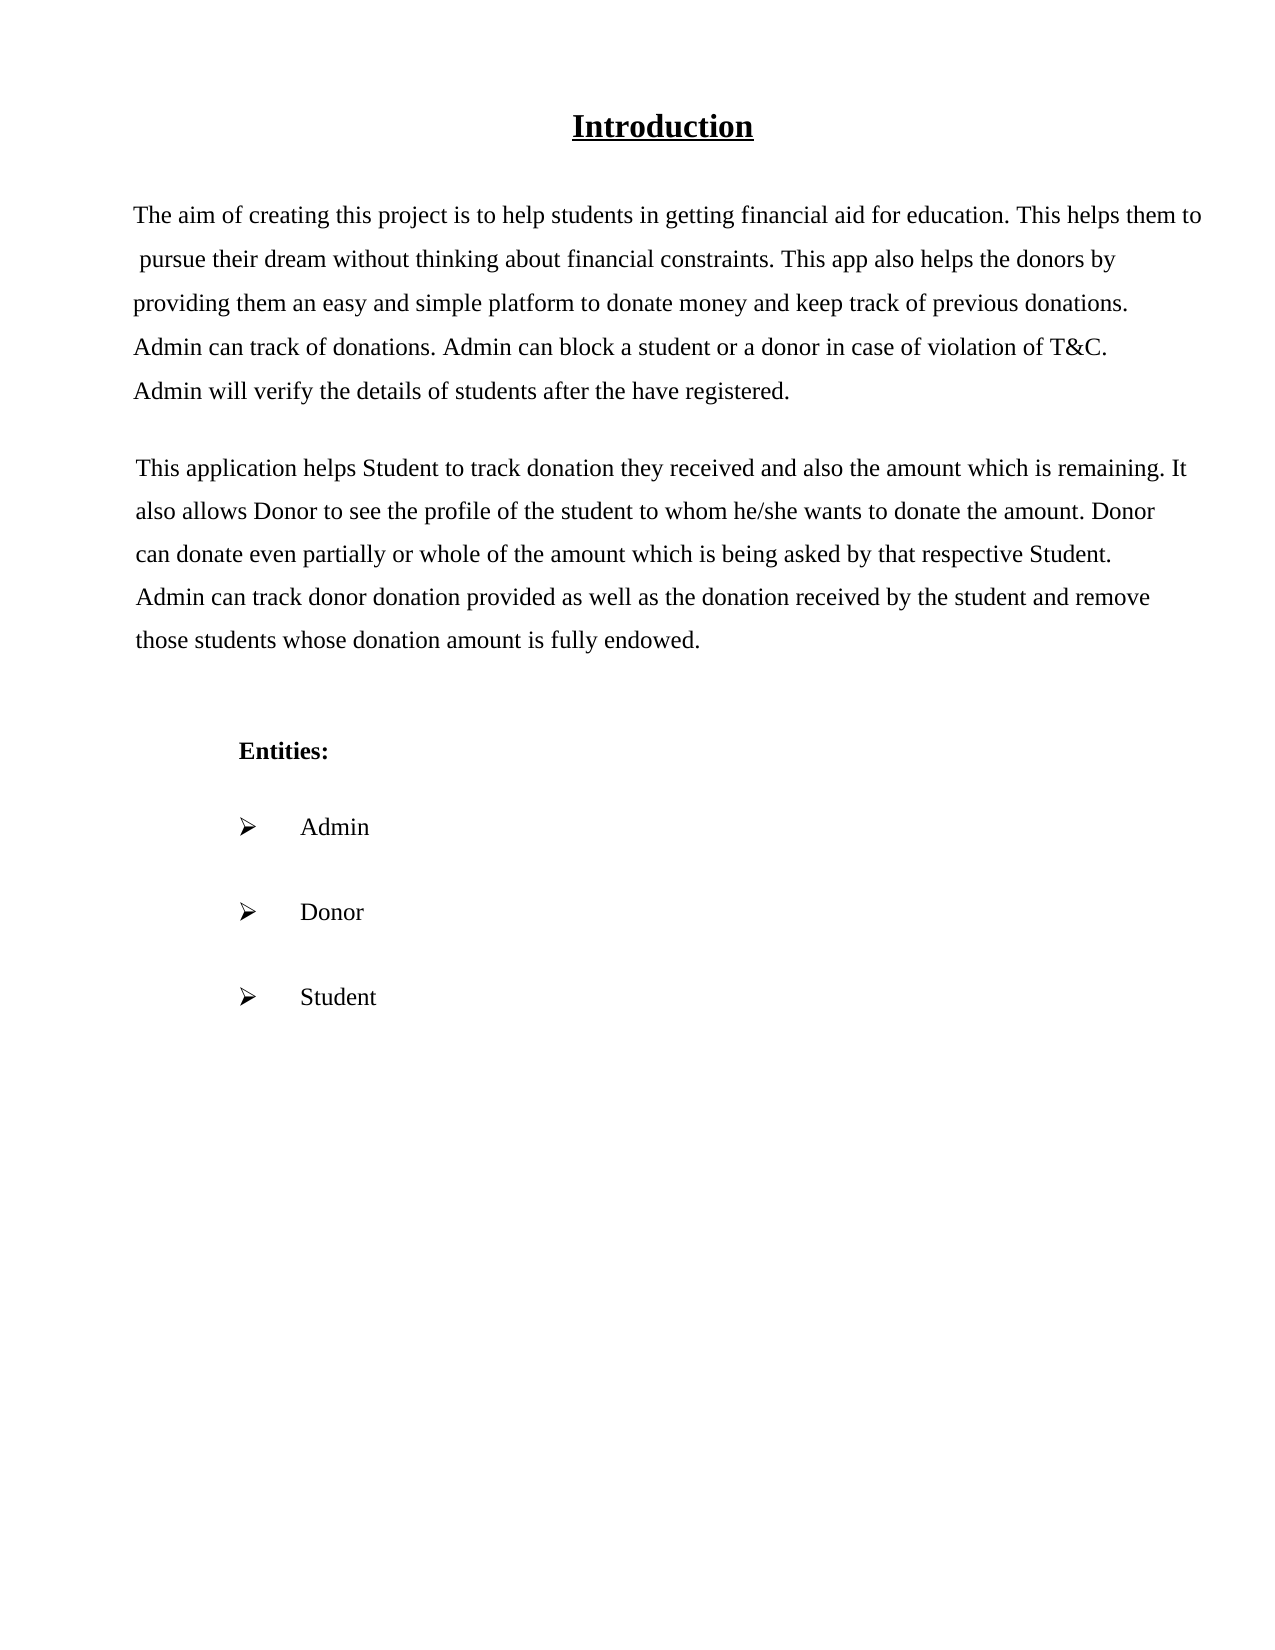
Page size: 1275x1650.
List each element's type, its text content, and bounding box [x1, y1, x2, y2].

text Admin will verify the details of students after the have registered. [114, 376, 1237, 405]
text Admin can track of donations. Admin can block a student or a donor in case of violation of T&C. [114, 332, 1237, 361]
text This application helps Student to track donation they received and also the amount which is remaining. It also allows Donor to see the profile of the student to whom he/she wants to donate the amount. Donor can donate even partially or whole of the amount which is being asked by that respective Student. Admin can track donor donation provided as well as the donation received by the student and remove those students whose donation amount is fully endowed. [135, 453, 1192, 654]
list Student [239, 968, 1237, 1019]
text providing them an easy and simple platform to donate money and keep track of previous donations. [114, 288, 1237, 317]
text The aim of creating this project is to help students in getting financial aid for education. This helps them to [39, 200, 1237, 228]
text pursue their dream without thinking about financial constraints. This app also helps the donors by [114, 244, 1237, 273]
list Donor [239, 883, 1237, 934]
subtitle Entities: [239, 736, 1237, 765]
text Introduction [114, 106, 1211, 144]
list Admin [239, 798, 1237, 849]
